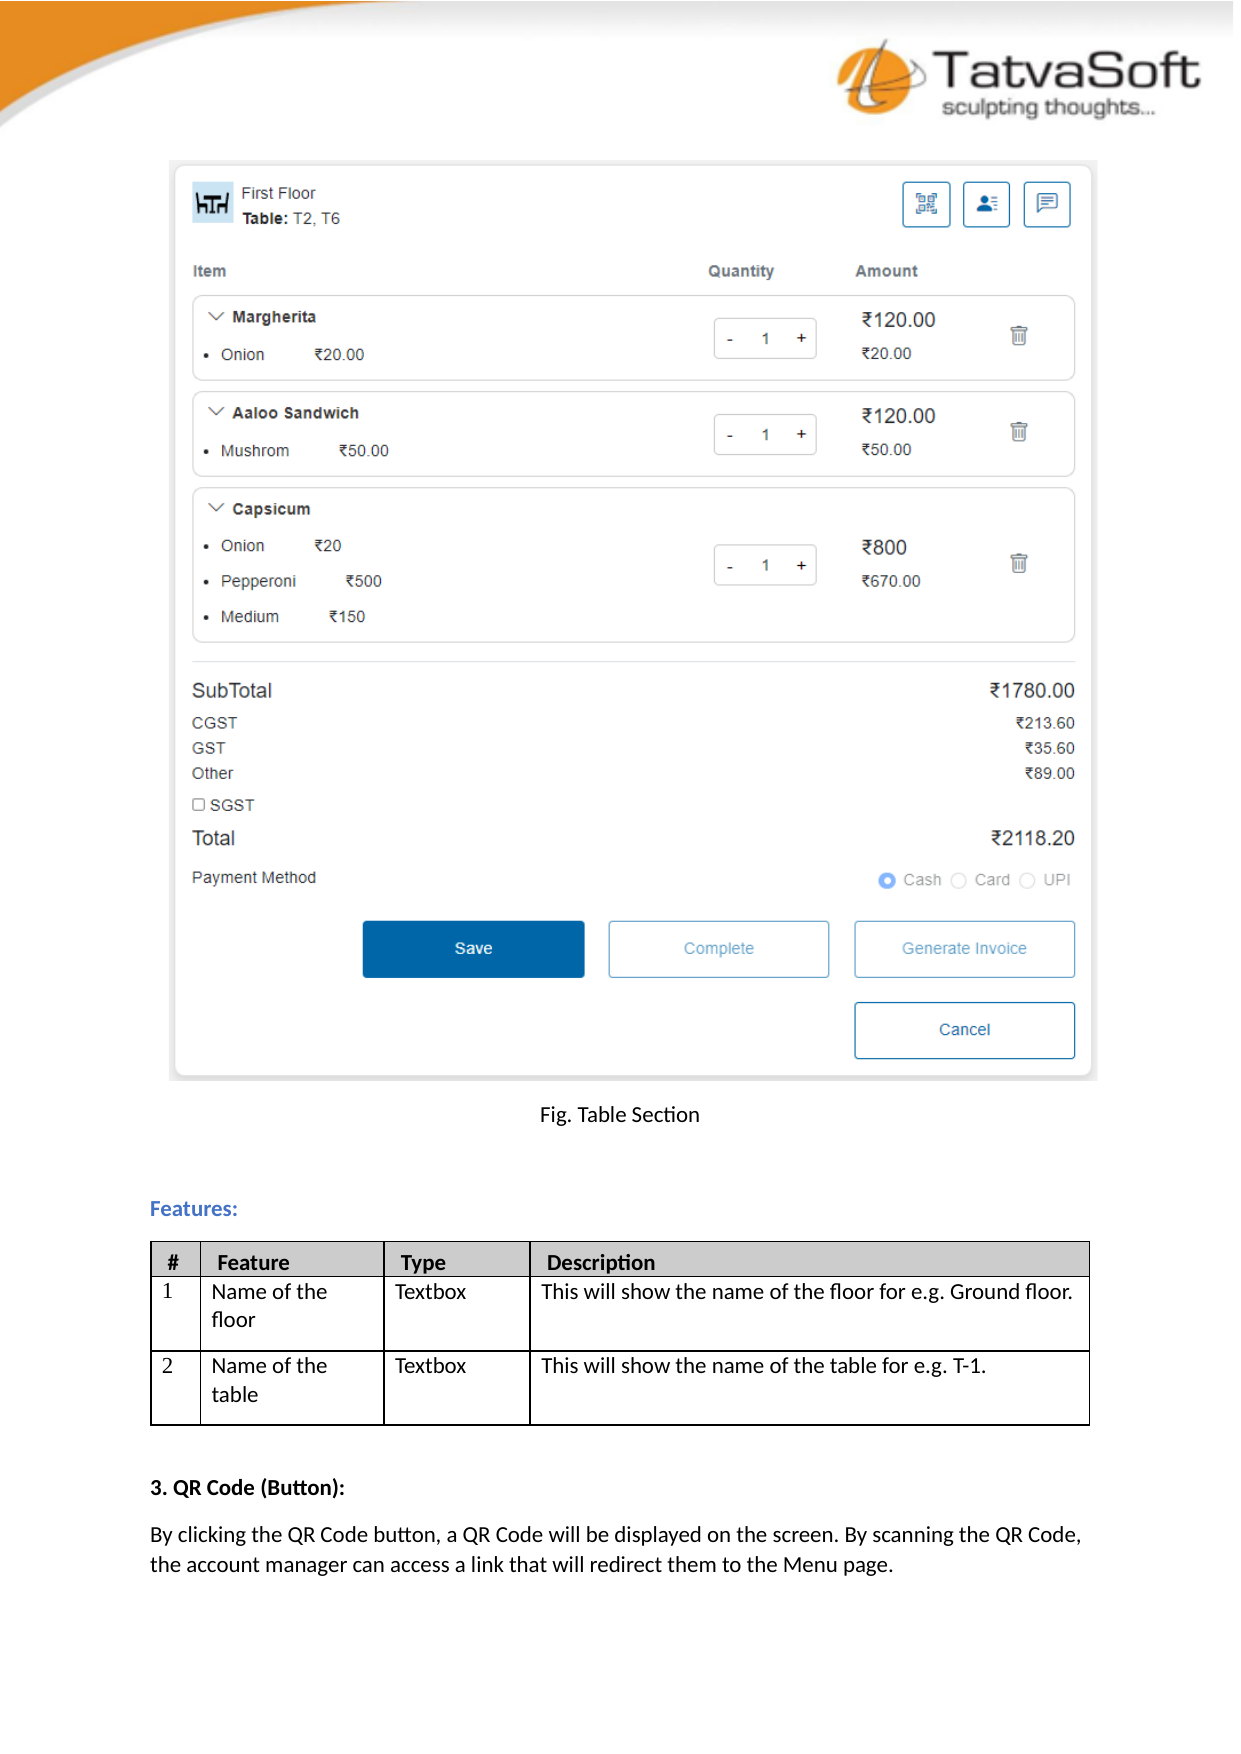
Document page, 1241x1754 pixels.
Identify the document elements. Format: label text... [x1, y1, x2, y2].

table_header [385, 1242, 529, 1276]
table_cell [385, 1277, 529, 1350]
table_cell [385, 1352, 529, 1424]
text Features: [150, 1194, 1090, 1222]
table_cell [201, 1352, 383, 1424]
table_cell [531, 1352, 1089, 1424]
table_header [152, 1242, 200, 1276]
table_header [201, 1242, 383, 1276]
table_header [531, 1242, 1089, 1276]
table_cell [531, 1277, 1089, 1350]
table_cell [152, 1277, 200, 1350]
text 3. QR Code (Button): [150, 1473, 1090, 1501]
picture [0, 1, 1234, 159]
text Fig. Table Section [150, 1100, 1090, 1128]
text By clicking the QR Code button, a QR Code will be displayed on the screen. By scanning the QR Code, the account manager can access a link that will redirect them to the Menu page. [150, 1520, 1090, 1578]
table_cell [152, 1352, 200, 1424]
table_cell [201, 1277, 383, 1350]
